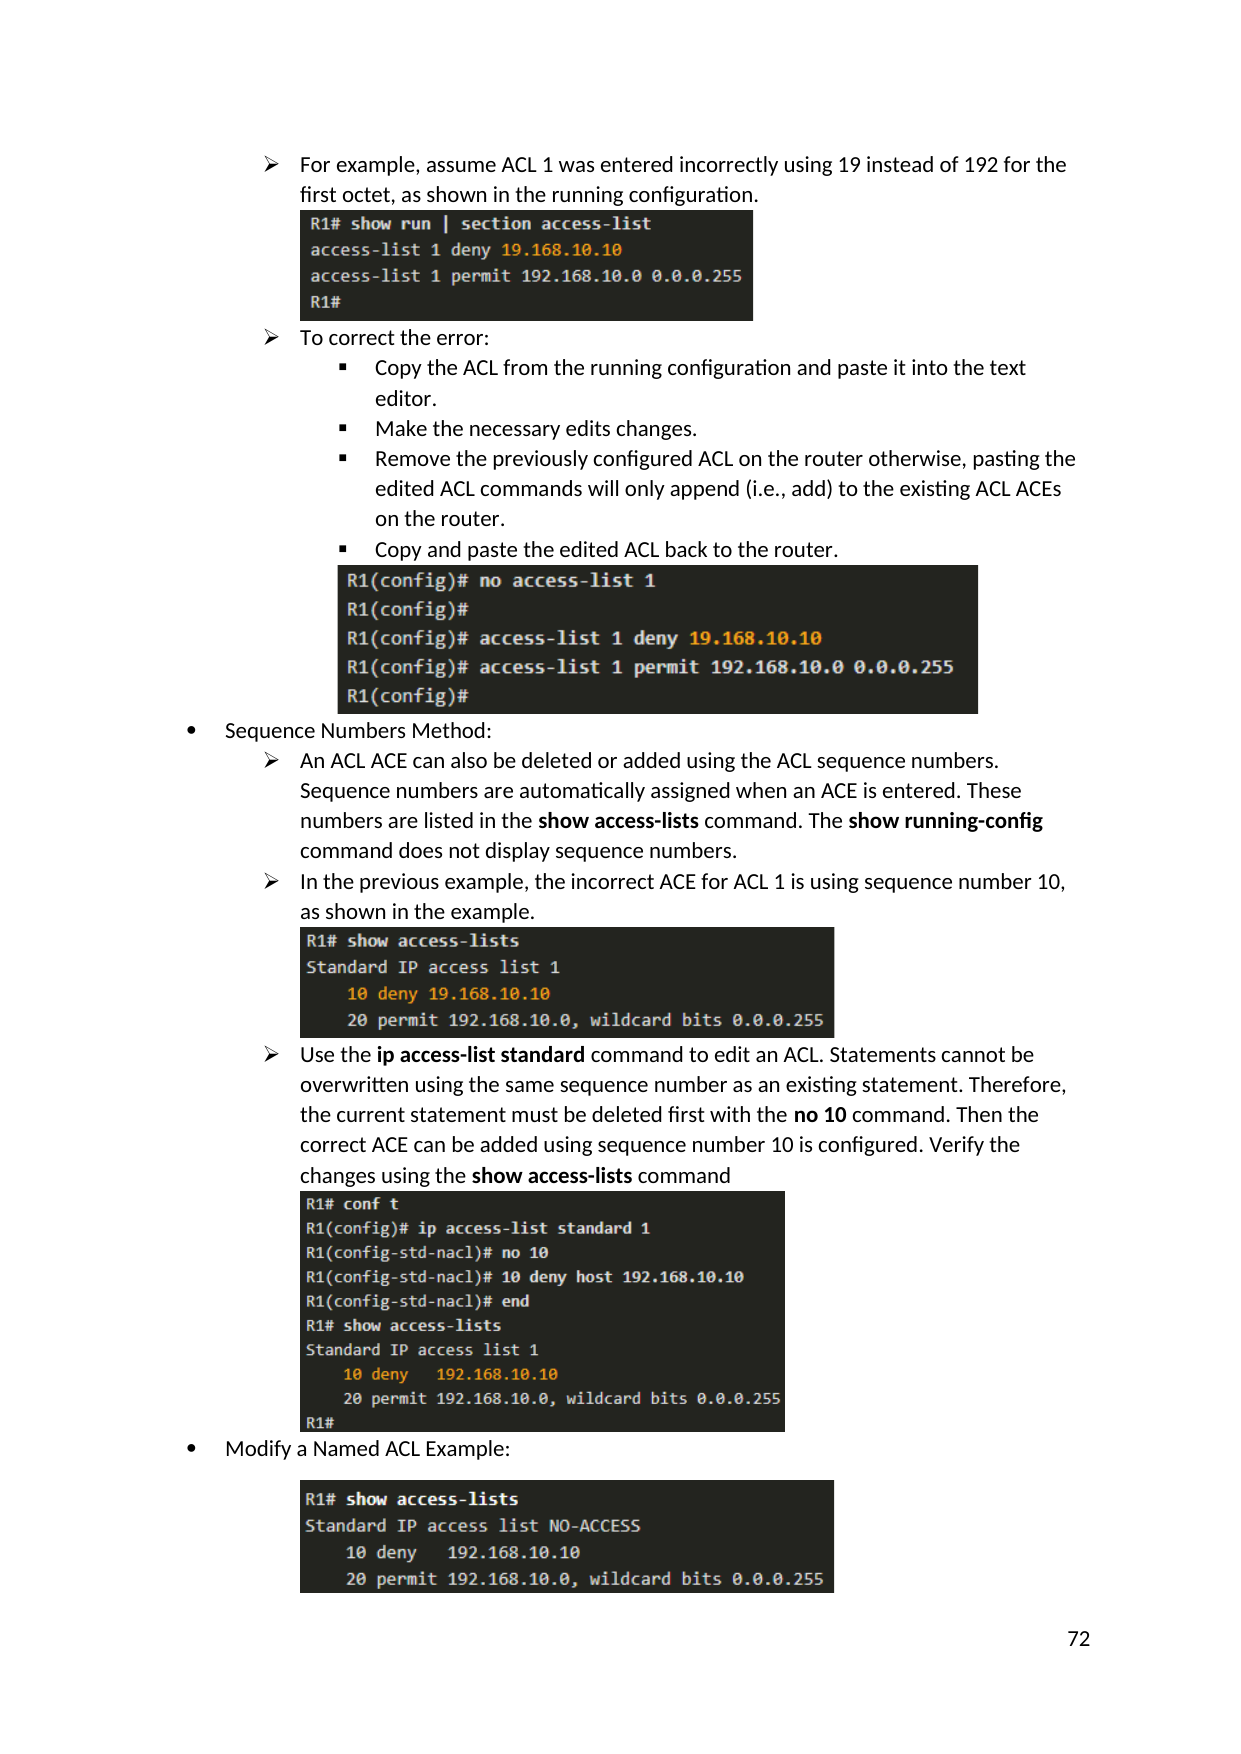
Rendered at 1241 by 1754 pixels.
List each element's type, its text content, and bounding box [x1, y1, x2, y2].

list Remove the previously configured ACL on the router otherwise, pasting the edited ACL commands will only append (i.e., add) to the existing ACL ACEs on the router. [337, 444, 1090, 532]
picture [337, 565, 979, 714]
picture [300, 927, 835, 1038]
list An ACL ACE can also be deleted or added using the ACL sequence numbers. Sequence numbers are automatically assigned when an ACE is entered. These numbers are listed in the show access-lists command. The show running-config command does not display sequence numbers. [262, 746, 1090, 865]
list Make the necessary edits changes. [337, 414, 1090, 442]
picture [300, 1191, 785, 1432]
list Sequence Numbers Method: [187, 716, 1090, 744]
picture [300, 210, 754, 321]
list For example, assume ACL 1 was entered incorrectly using 19 instead of 192 for the first octet, as shown in the running configuration. [262, 150, 1090, 208]
list To correct the error: [262, 323, 1090, 351]
picture [300, 1480, 835, 1593]
list Modify a Named ACL Example: [187, 1434, 1090, 1462]
list Use the ip access-list standard command to edit an ACL. Statements cannot be overwritten using the same sequence number as an existing statement. Therefore, the current statement must be deleted first with the no 10 command. Then the correct ACE can be added using sequence number 10 is configured. Verify the changes using the show access-lists command [262, 1040, 1090, 1189]
list Copy the ACL from the running configuration and paste it into the text editor. [337, 353, 1090, 412]
list Copy and paste the edited ACL back to the router. [337, 535, 1090, 563]
list In the previous example, the incorrect ACE for ACL 1 is using sequence number 10, as shown in the example. [262, 867, 1090, 925]
